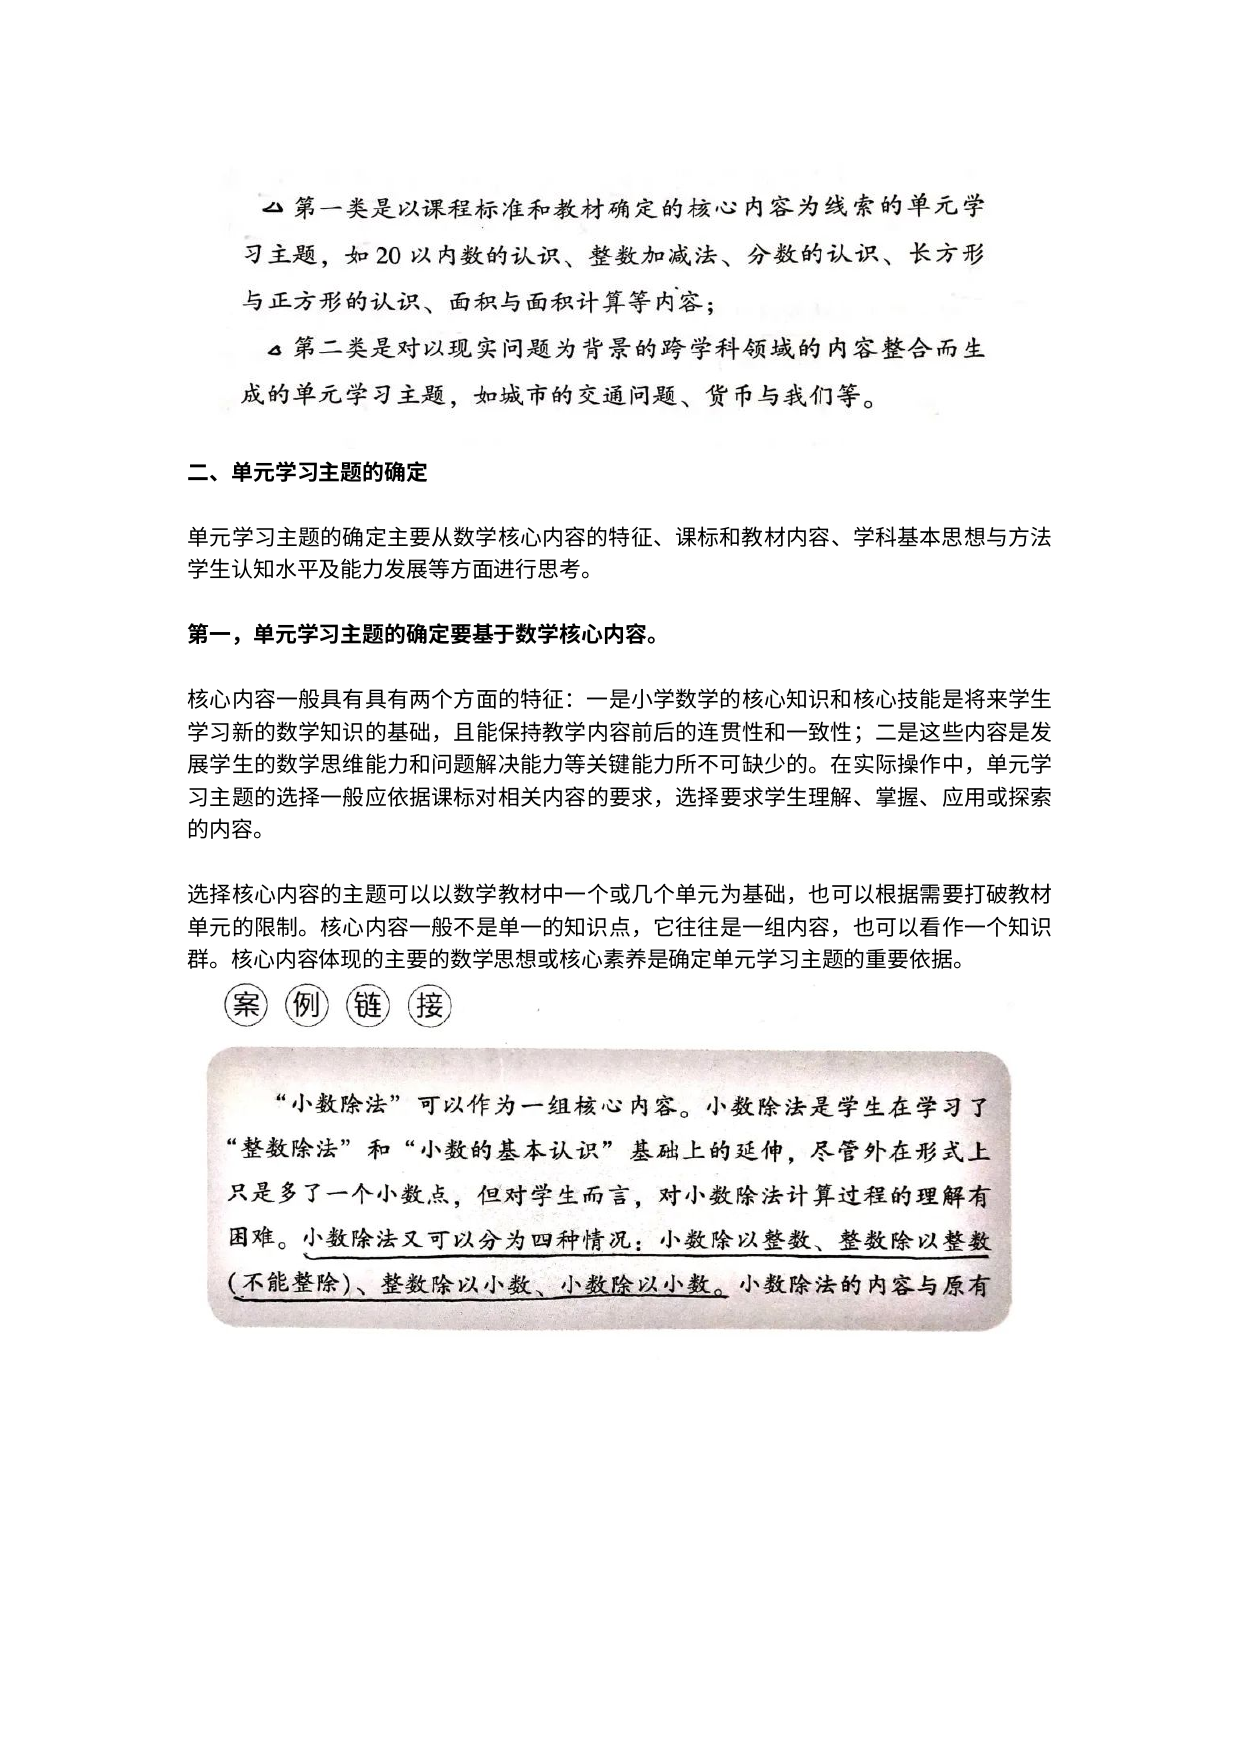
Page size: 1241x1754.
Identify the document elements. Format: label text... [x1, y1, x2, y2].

text 核心内容一般具有具有两个方面的特征：一是小学数学的核心知识和核心技能是将来学生学习新的数学知识的基础，且能保持教学内容前后的连贯性和一致性；二是这些内容是发展学生的数学思维能力和问题解决能力等关键能力所不可缺少的。在实际操作中，单元学习主题的选择一般应依据课标对相关内容的要求，选择要求学生理解、掌握、应用或探索的内容。 [187, 682, 1053, 844]
text 选择核心内容的主题可以以数学教材中一个或几个单元为基础，也可以根据需要打破教材单元的限制。核心内容一般不是单一的知识点，它往往是一组内容，也可以看作一个知识群。核心内容体现的主要的数学思想或核心素养是确定单元学习主题的重要依据。 [187, 877, 1053, 974]
text 二、单元学习主题的确定 [187, 454, 1053, 487]
picture [187, 162, 1053, 449]
text 第一，单元学习主题的确定要基于数学核心内容。 [187, 617, 1053, 649]
picture [187, 974, 1053, 1373]
text 单元学习主题的确定主要从数学核心内容的特征、课标和教材内容、学科基本思想与方法、学生认知水平及能力发展等方面进行思考。 [187, 519, 1053, 584]
